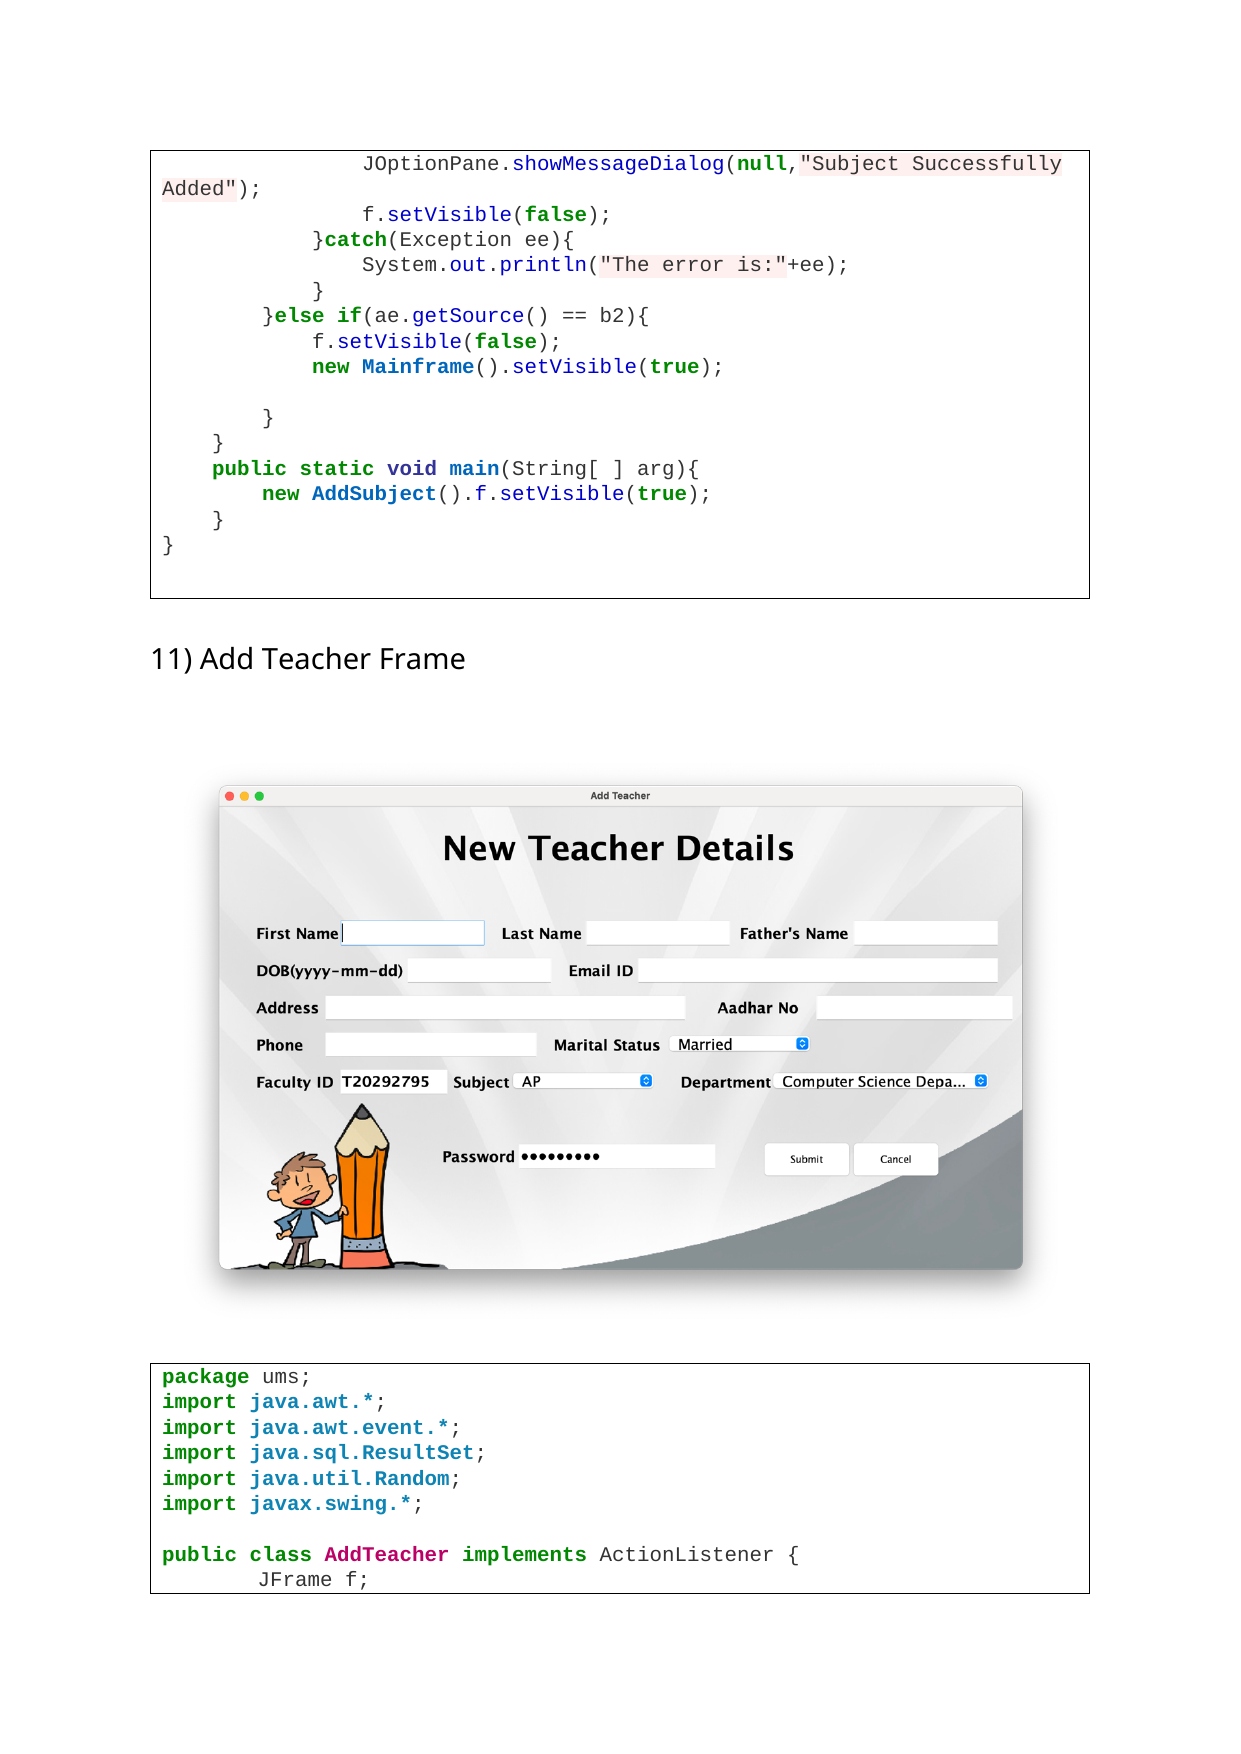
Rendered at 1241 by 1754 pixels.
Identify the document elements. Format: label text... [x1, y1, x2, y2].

picture [177, 757, 1063, 1324]
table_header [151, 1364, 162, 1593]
text 11) Add Teacher Frame [150, 638, 1090, 678]
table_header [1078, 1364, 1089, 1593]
